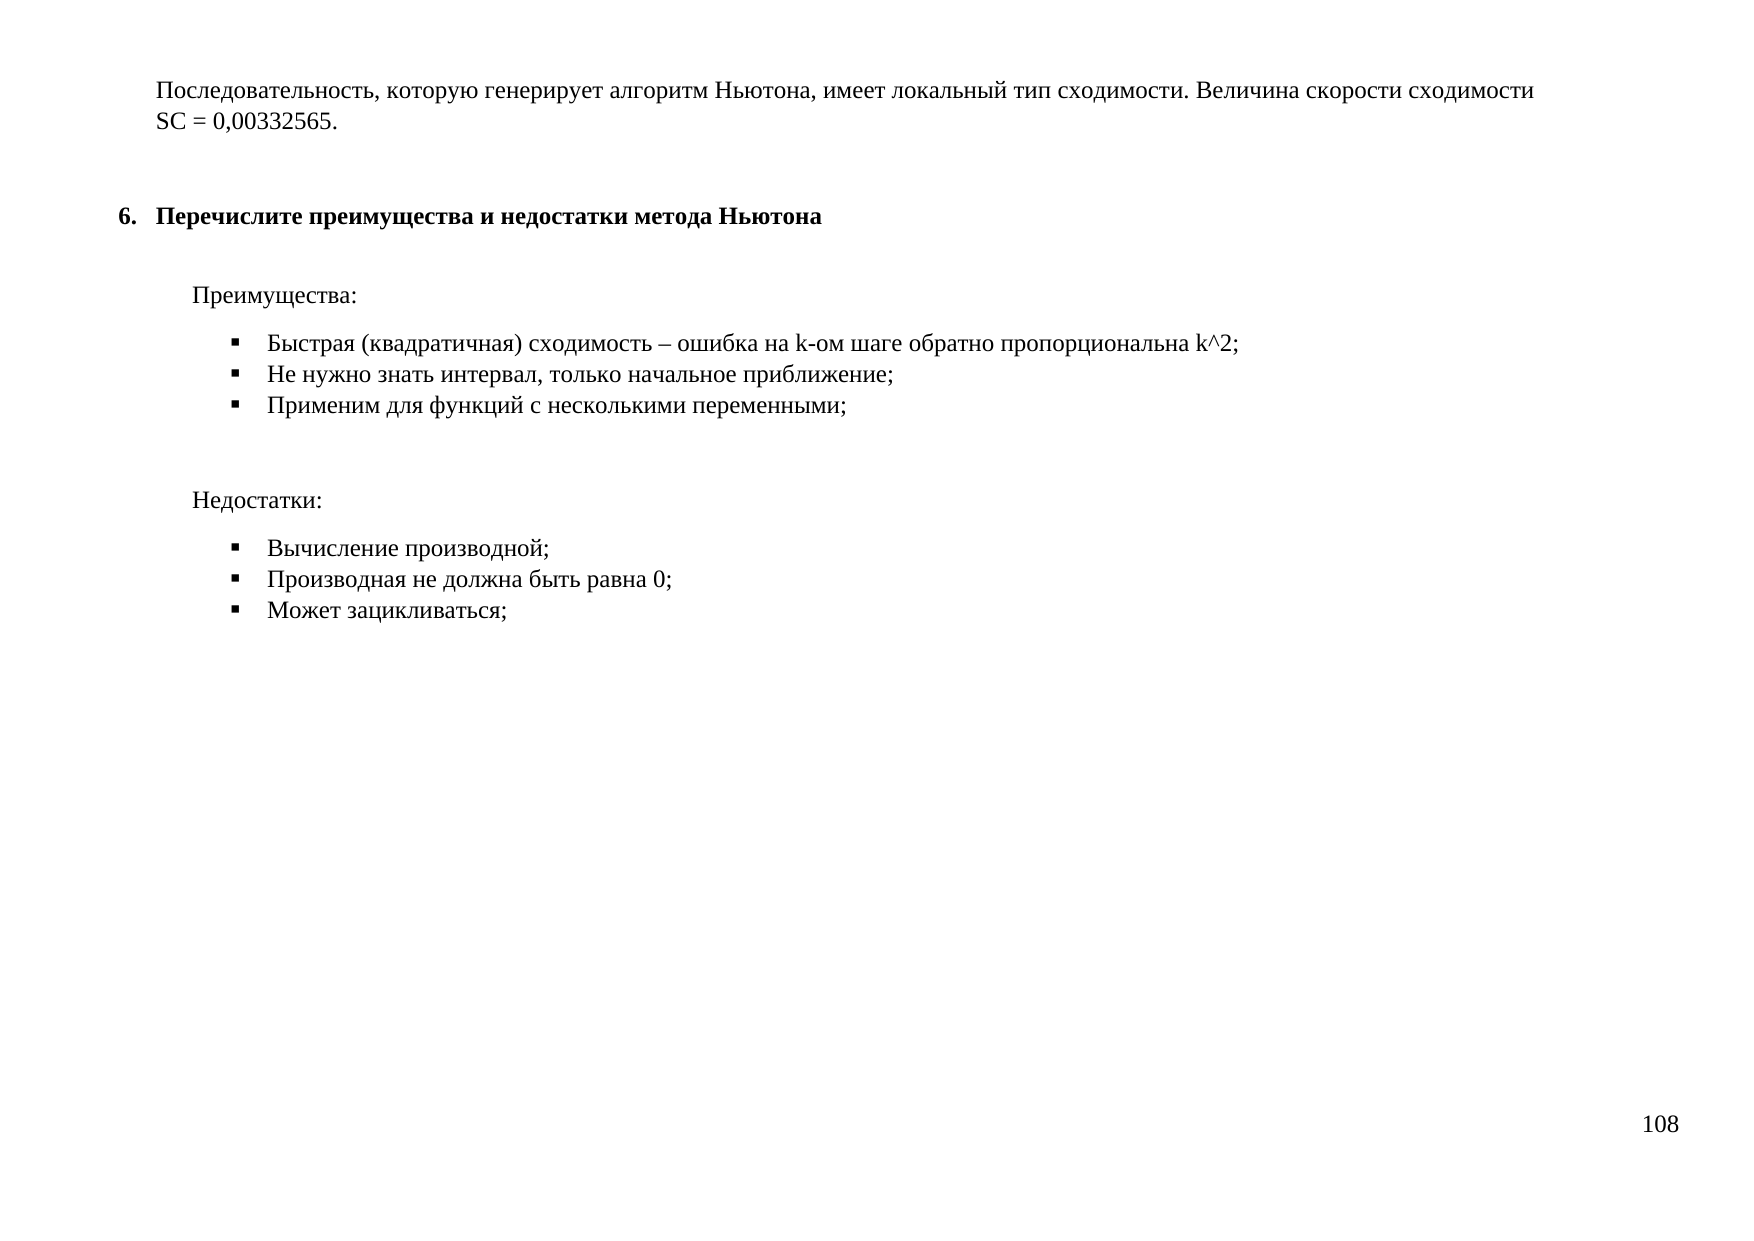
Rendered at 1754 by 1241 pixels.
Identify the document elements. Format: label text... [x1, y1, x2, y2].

list Применим для функций с несколькими переменными; [229, 390, 1679, 419]
list Вычисление производной; [229, 533, 1679, 562]
list Не нужно знать интервал, только начальное приближение; [229, 359, 1679, 388]
list Производная не должна быть равна 0; [229, 564, 1679, 593]
text Недостатки: [118, 485, 1679, 514]
text Преимущества: [118, 280, 1679, 309]
list Может зацикливаться; [229, 595, 1679, 624]
list Быстрая (квадратичная) сходимость – ошибка на k-ом шаге обратно пропорциональна k^2; [229, 328, 1679, 357]
subtitle Перечислите преимущества и недостатки метода Ньютона [118, 201, 1679, 230]
text Последовательность, которую генерирует алгоритм Ньютона, имеет локальный тип сходимости. Величина скорости сходимости SC = 0,00332565. [156, 75, 1679, 135]
